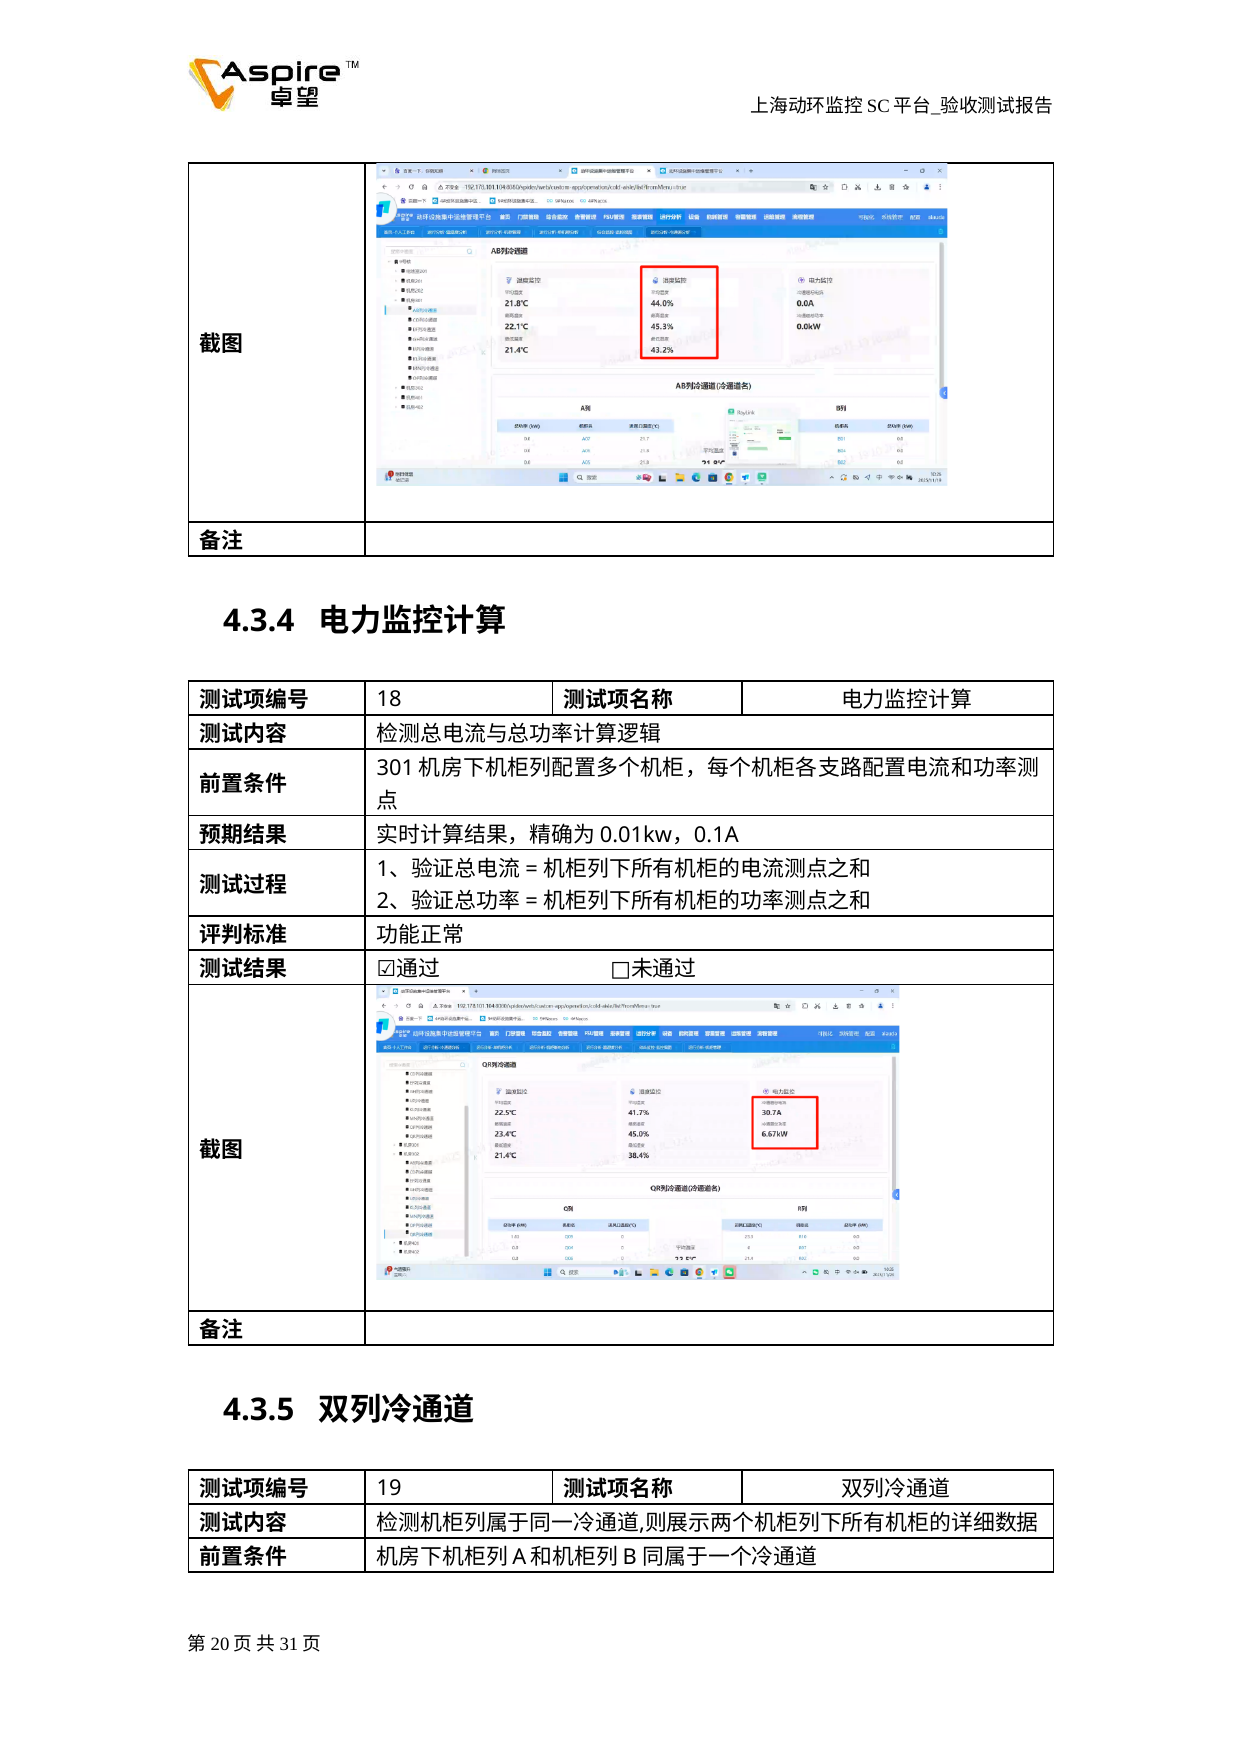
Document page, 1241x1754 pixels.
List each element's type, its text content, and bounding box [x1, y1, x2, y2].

table_header 电力监控计算 [743, 682, 1053, 714]
table_cell 301机房下机柜列配置多个机柜，每个机柜各支路配置电流和功率测点 [366, 750, 1053, 815]
table_cell [366, 985, 1053, 1310]
table_cell 检测机柜列属于同一冷通道,则展示两个机柜列下所有机柜的详细数据 [366, 1505, 1053, 1537]
table_cell [366, 164, 1053, 521]
table_cell 预期结果 [189, 816, 364, 849]
table_cell ☑通过 □未通过 [366, 951, 1053, 983]
table_cell 截图 [189, 985, 364, 1310]
picture [376, 985, 900, 1280]
table_cell 机房下机柜列A和机柜列B 同属于一个冷通道 [366, 1539, 1053, 1571]
table_header 测试项编号 [189, 1471, 364, 1503]
table_cell 前置条件 [189, 750, 364, 815]
subtitle 电力监控计算 [223, 586, 1053, 651]
table_cell 测试过程 [189, 850, 364, 915]
table_cell 功能正常 [366, 917, 1053, 949]
table_header 测试项名称 [553, 682, 741, 714]
table_cell 截图 [189, 164, 364, 521]
table_cell 评判标准 [189, 917, 364, 949]
table_cell 测试内容 [189, 1505, 364, 1537]
table_cell 测试结果 [189, 951, 364, 983]
table_cell 检测总电流与总功率计算逻辑 [366, 716, 1053, 748]
table_header 18 [366, 682, 552, 714]
table_cell 备注 [189, 1312, 364, 1344]
table_cell [366, 523, 1053, 555]
picture [376, 163, 948, 486]
table_header 19 [366, 1471, 552, 1503]
table_cell 实时计算结果，精确为0.01kw，0.1A [366, 816, 1053, 849]
table_cell [366, 1312, 1053, 1344]
table_cell 前置条件 [189, 1539, 364, 1571]
table_header 测试项名称 [553, 1471, 741, 1503]
table_header 测试项编号 [189, 682, 364, 714]
table_cell 备注 [189, 523, 364, 555]
table_cell 测试内容 [189, 716, 364, 748]
table_cell 验证总电流 = 机柜列下所有机柜的电流测点之和 验证总功率 = 机柜列下所有机柜的功率测点之和 [366, 850, 1053, 915]
table_header 双列冷通道 [743, 1471, 1053, 1503]
picture [186, 55, 361, 112]
subtitle 双列冷通道 [223, 1375, 1053, 1440]
